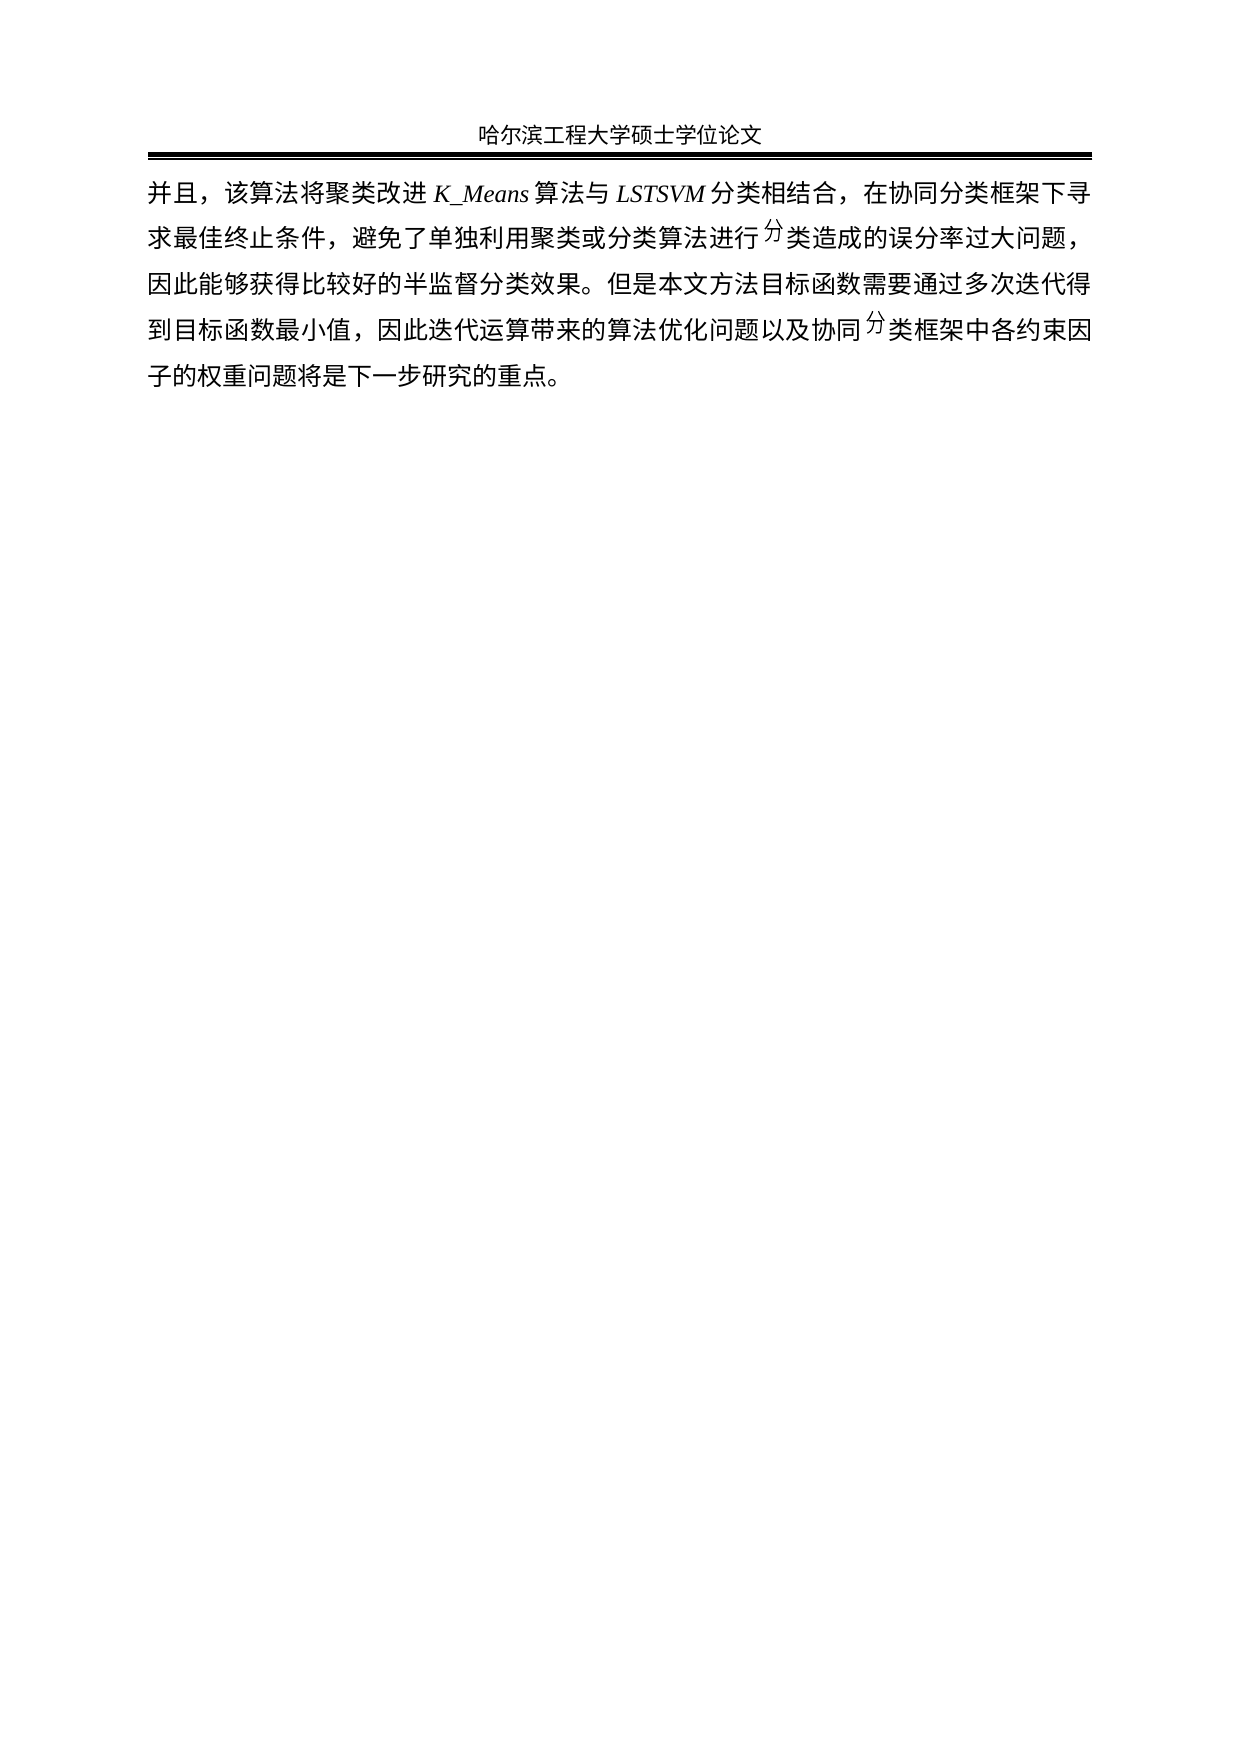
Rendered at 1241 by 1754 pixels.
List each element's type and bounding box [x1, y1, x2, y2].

text [148, 165, 1092, 394]
